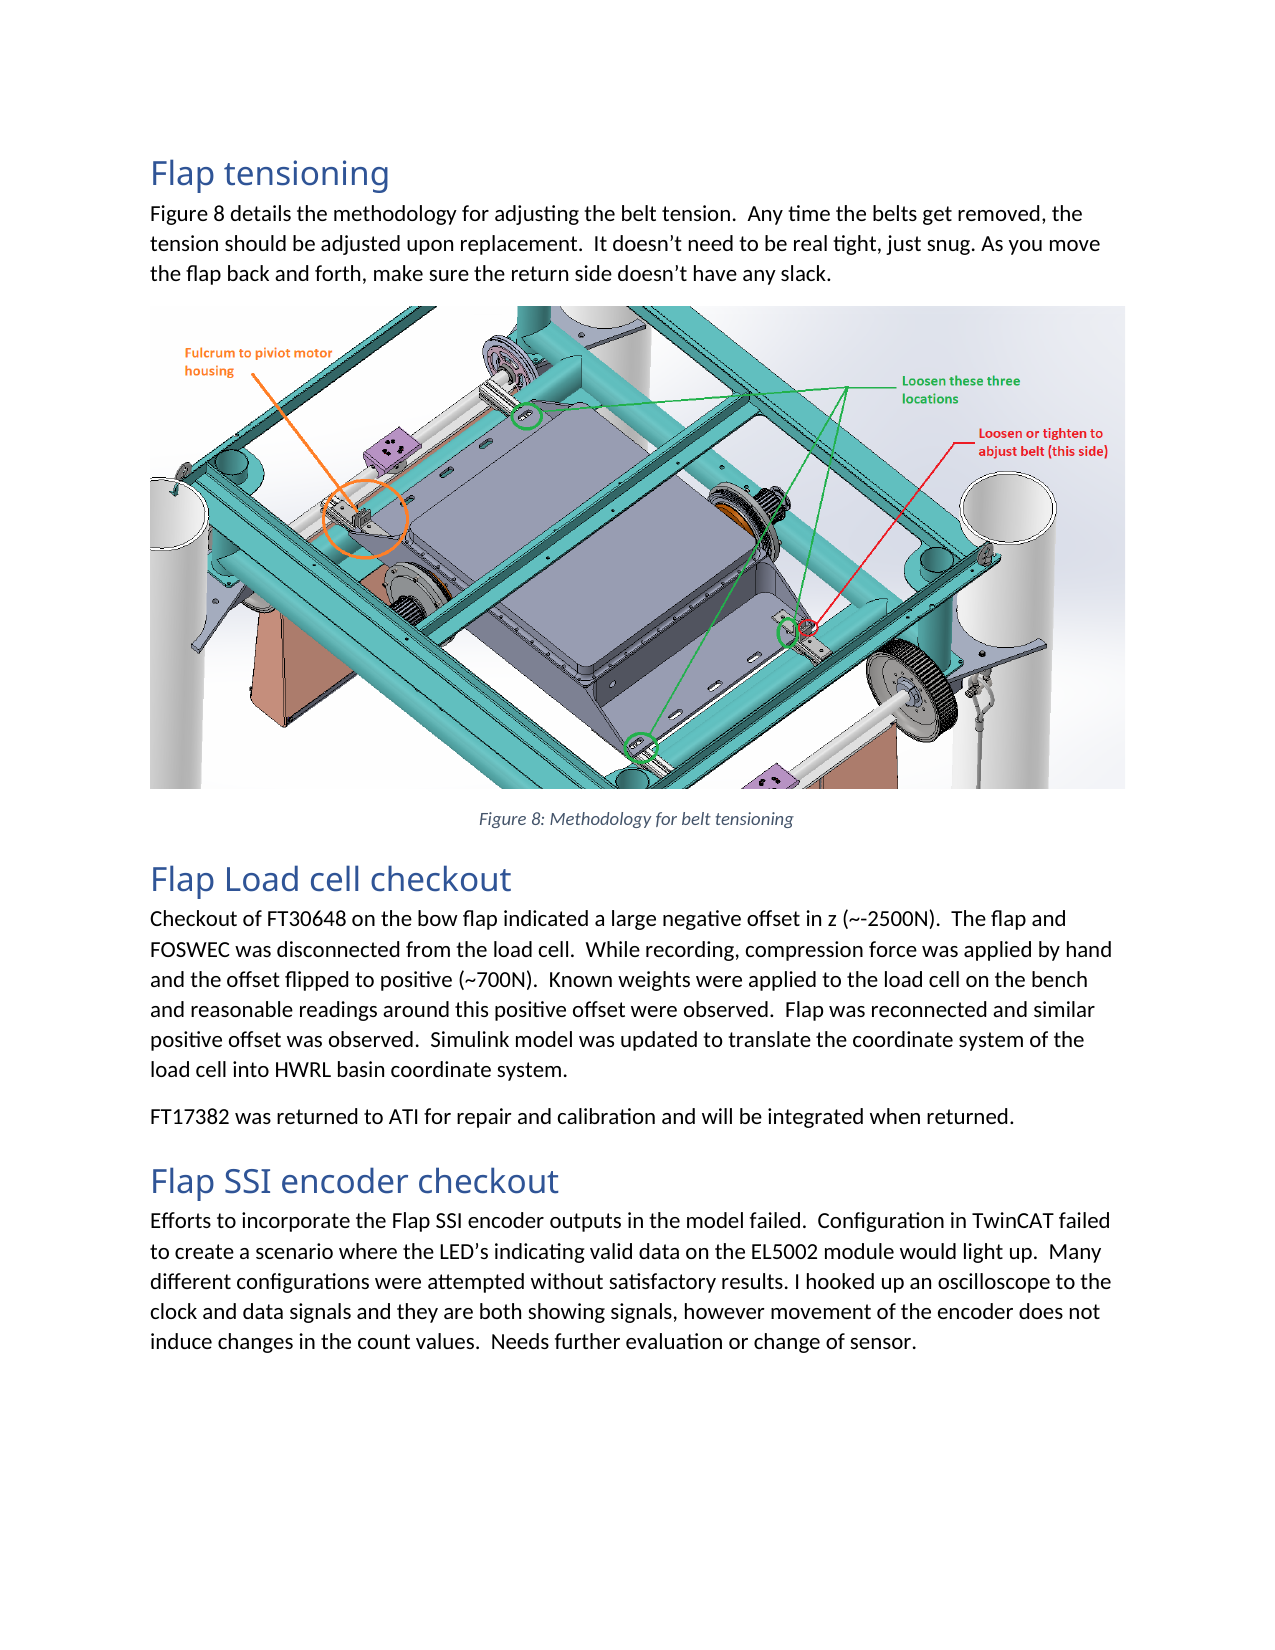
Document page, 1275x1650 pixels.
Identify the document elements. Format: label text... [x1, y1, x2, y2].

text Checkout of FT30648 on the bow flap indicated a large negative offset in z (~-2500N). The flap and FOSWEC was disconnected from the load cell. While recording, compression force was applied by hand and the offset flipped to positive (~700N). Known weights were applied to the load cell on the bench and reasonable readings around this positive offset were observed. Flap was reconnected and similar positive offset was observed. Simulink model was updated to translate the coordinate system of the load cell into HWRL basin coordinate system. [150, 904, 1125, 1083]
subtitle Flap SSI encoder checkout [150, 1158, 1125, 1203]
text Figure 8 details the methodology for adjusting the belt tension. Any time the belts get removed, the tension should be adjusted upon replacement. It doesn’t need to be real tight, just snug. As you move the flap back and forth, make sure the return side doesn’t have any slack. [150, 199, 1125, 287]
picture [150, 306, 1125, 789]
text Efforts to incorporate the Flap SSI encoder outputs in the model failed. Configuration in TwinCAT failed to create a scenario where the LED’s indicating valid data on the EL5002 module would light up. Many different configurations were attempted without satisfactory results. I hooked up an oscilloscope to the clock and data signals and they are both showing signals, however movement of the encoder does not induce changes in the count values. Needs further evaluation or change of sensor. [150, 1207, 1125, 1355]
text Figure 8: Methodology for belt tensioning [150, 808, 1125, 831]
subtitle Flap tensioning [150, 150, 1125, 195]
text FT17382 was returned to ATI for repair and calibration and will be integrated when returned. [150, 1102, 1125, 1130]
subtitle Flap Load cell checkout [150, 856, 1125, 901]
